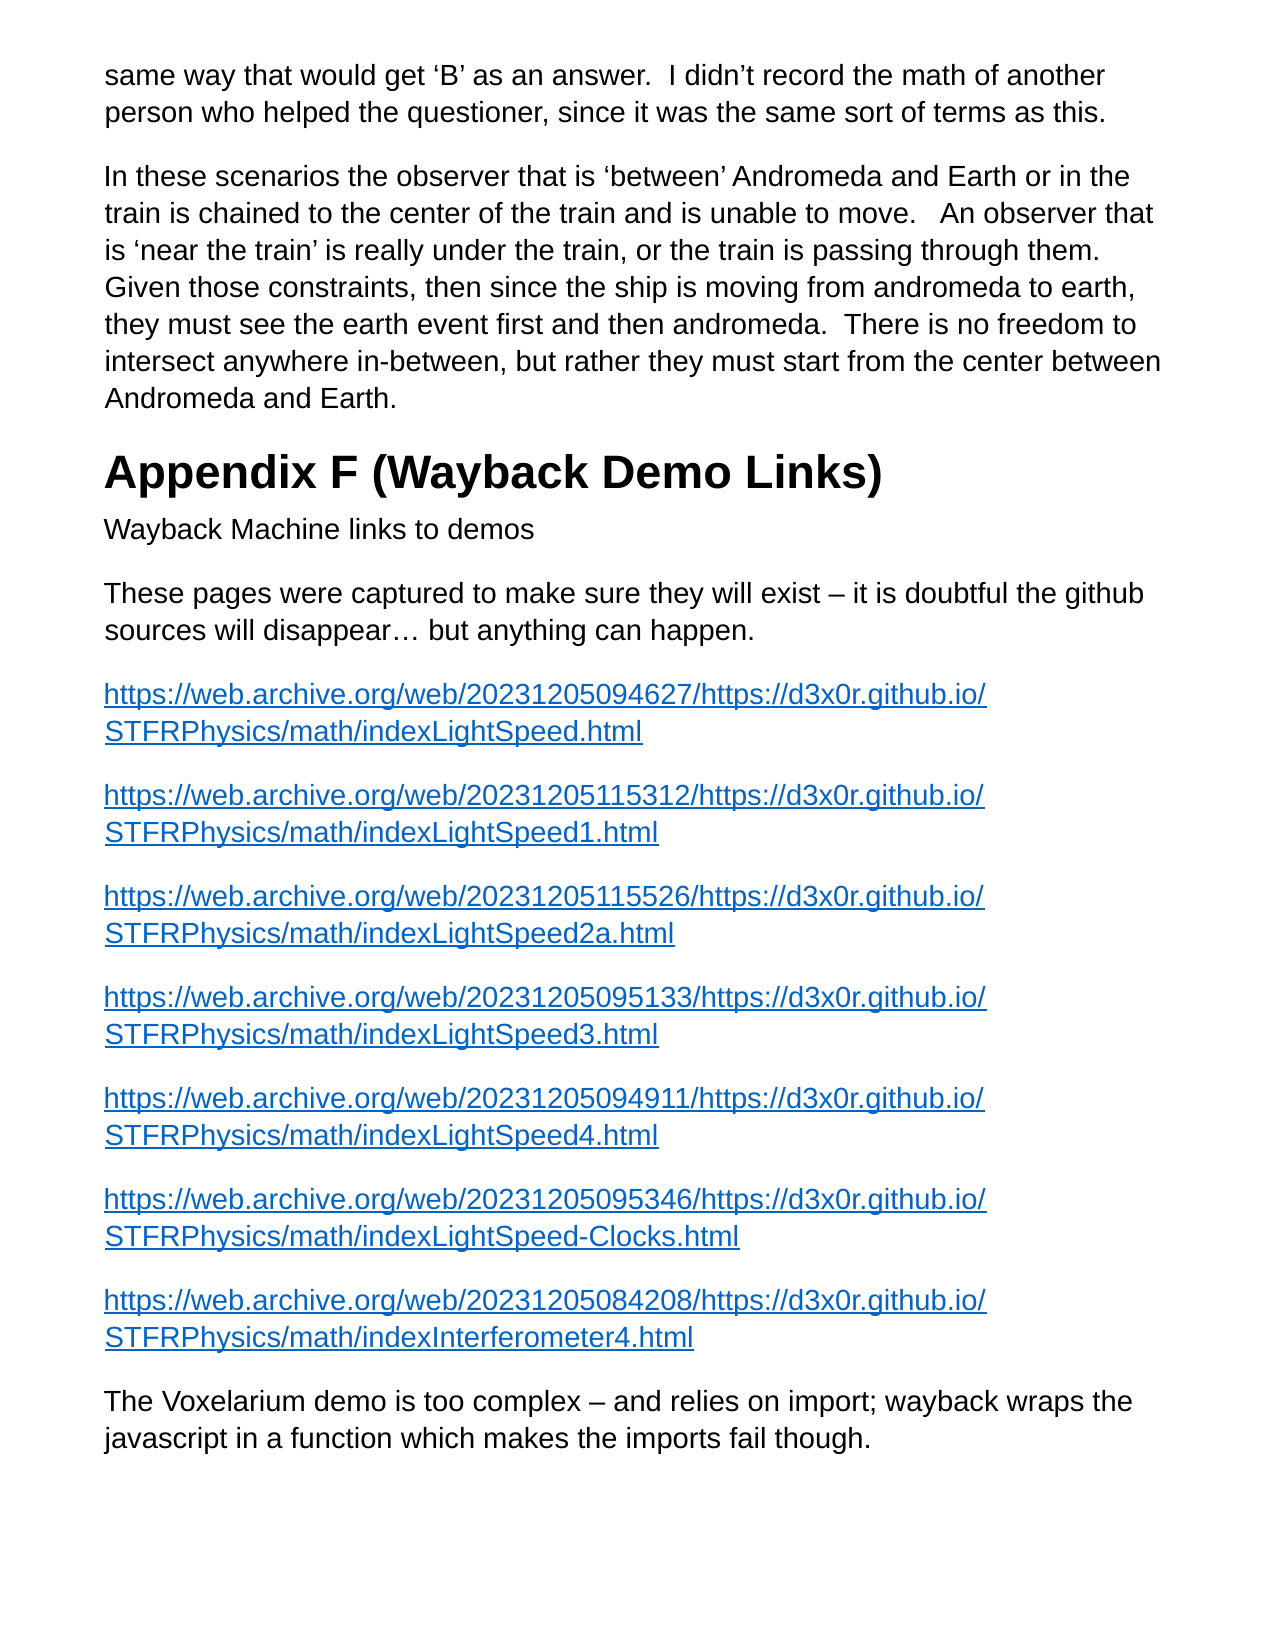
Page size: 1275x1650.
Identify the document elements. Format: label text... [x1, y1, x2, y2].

text https://web.archive.org/web/20231205115526/https://d3x0r.github.io/STFRPhysics/math/indexLightSpeed2a.html [103, 879, 1172, 949]
text The Voxelarium demo is too complex – and relies on import; wayback wraps the javascript in a function which makes the imports fail though. [103, 1384, 1172, 1455]
subtitle Appendix F (Wayback Demo Links) [103, 445, 1172, 499]
text Wayback Machine links to demos [103, 512, 1172, 545]
text These pages were captured to make sure they will exist – it is doubtful the github sources will disappear… but anything can happen. [103, 576, 1172, 646]
text https://web.archive.org/web/20231205094627/https://d3x0r.github.io/STFRPhysics/math/indexLightSpeed.html [103, 677, 1172, 747]
text https://web.archive.org/web/20231205094911/https://d3x0r.github.io/STFRPhysics/math/indexLightSpeed4.html [103, 1081, 1172, 1152]
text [103, 58, 1172, 129]
text https://web.archive.org/web/20231205095133/https://d3x0r.github.io/STFRPhysics/math/indexLightSpeed3.html [103, 980, 1172, 1051]
text https://web.archive.org/web/20231205115312/https://d3x0r.github.io/STFRPhysics/math/indexLightSpeed1.html [103, 778, 1172, 848]
text https://web.archive.org/web/20231205084208/https://d3x0r.github.io/STFRPhysics/math/indexInterferometer4.html [103, 1283, 1172, 1354]
text In these scenarios the observer that is ‘between’ Andromeda and Earth or in the train is chained to the center of the train and is unable to move. An observer that is ‘near the train’ is really under the train, or the train is passing through them. Given those constraints, then since the ship is moving from andromeda to earth, they must see the earth event first and then andromeda. There is no freedom to intersect anywhere in-between, but rather they must start from the center between Andromeda and Earth. [103, 159, 1172, 414]
text https://web.archive.org/web/20231205095346/https://d3x0r.github.io/STFRPhysics/math/indexLightSpeed-Clocks.html [103, 1182, 1172, 1253]
